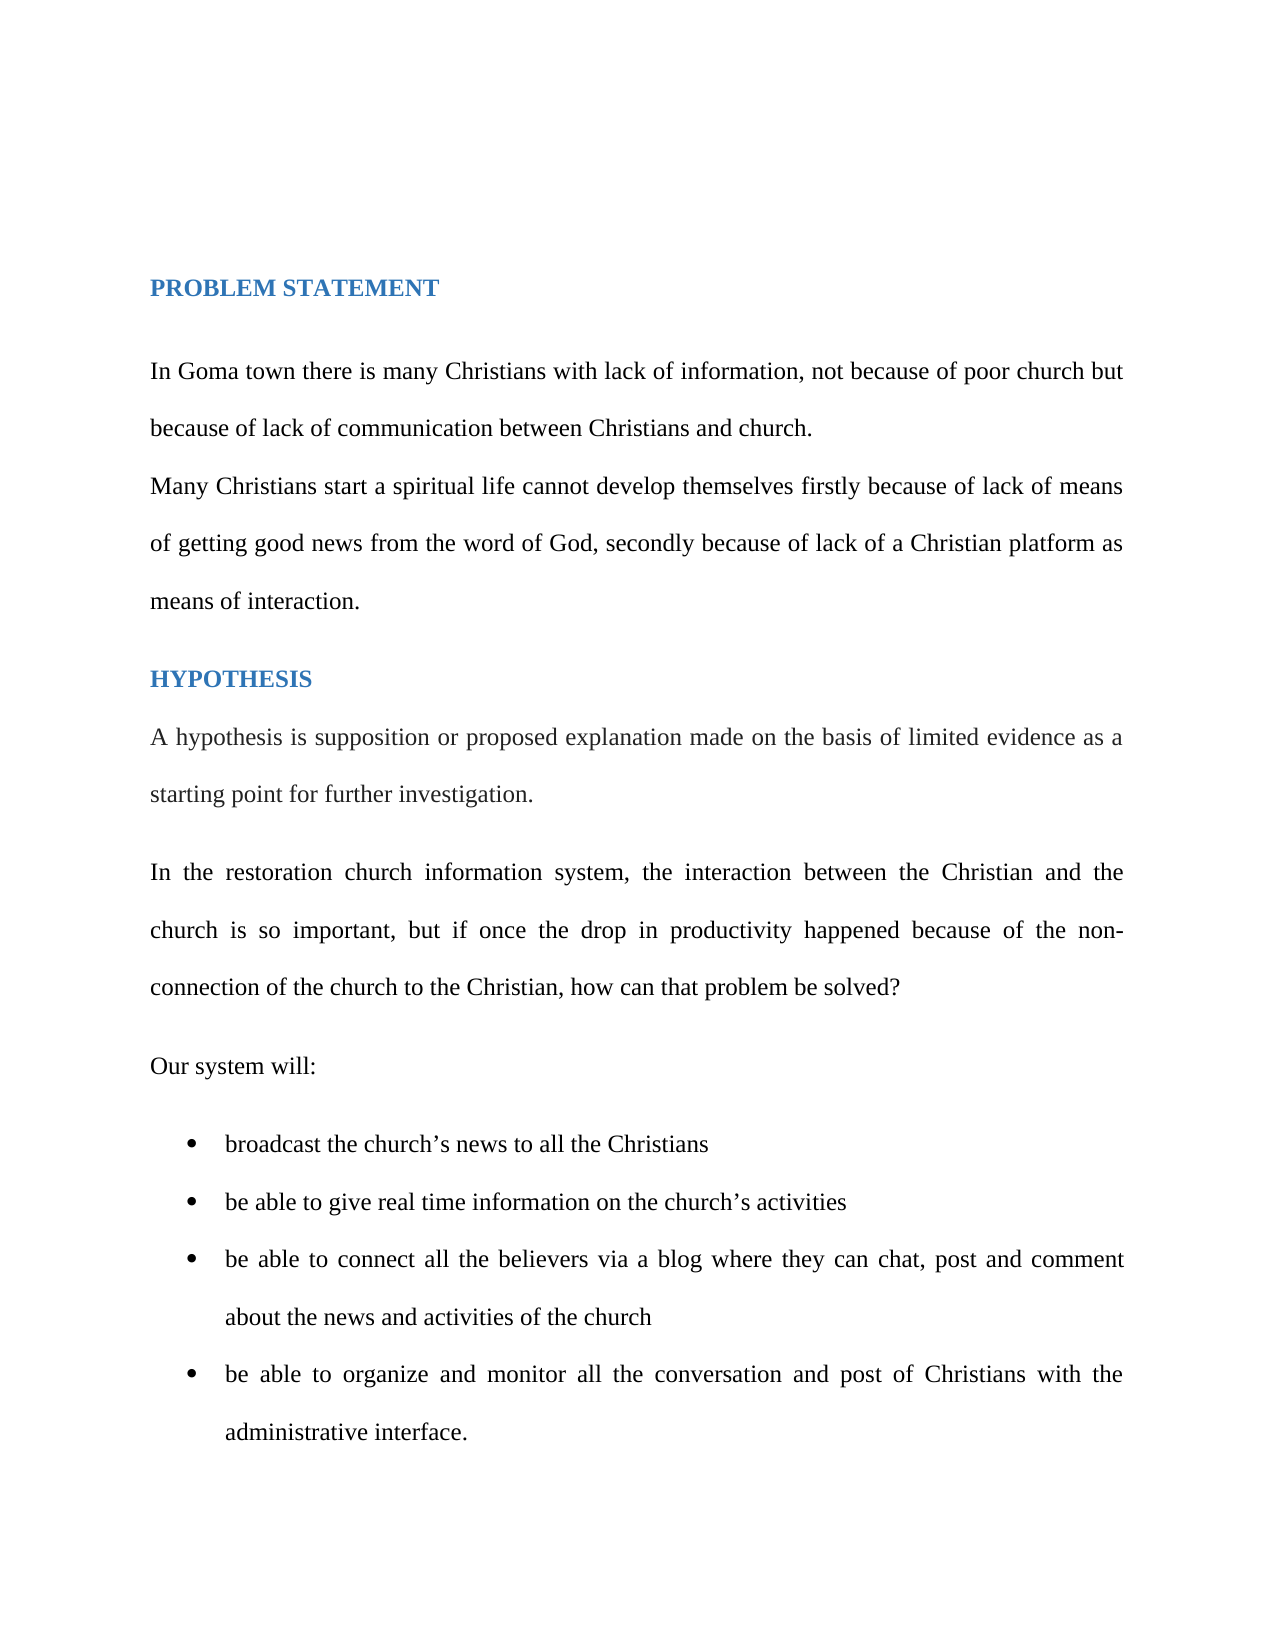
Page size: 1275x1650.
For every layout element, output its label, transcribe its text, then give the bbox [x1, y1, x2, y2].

text In Goma town there is many Christians with lack of information, not because of poor church but because of lack of communication between Christians and church. [150, 356, 1125, 442]
list be able to give real time information on the church’s activities [187, 1187, 1125, 1215]
text In the restoration church information system, the interaction between the Christian and the church is so important, but if once the drop in productivity happened because of the non-connection of the church to the Christian, how can that problem be solved? [150, 857, 1125, 1001]
text A hypothesis is supposition or proposed explanation made on the basis of limited evidence as a starting point for further investigation. [150, 750, 1125, 808]
list be able to connect all the believers via a blog where they can chat, post and comment about the news and activities of the church [187, 1244, 1125, 1330]
text HYPOTHESIS [150, 664, 1125, 693]
list be able to organize and monitor all the conversation and post of Christians with the administrative interface. [187, 1359, 1125, 1445]
text PROBLEM STATEMENT [150, 273, 1125, 302]
text Many Christians start a spiritual life cannot develop themselves firstly because of lack of means of getting good news from the word of God, secondly because of lack of a Christian platform as means of interaction. [150, 471, 1125, 614]
list broadcast the church’s news to all the Christians [187, 1129, 1125, 1158]
text Our system will: [150, 1051, 1125, 1079]
